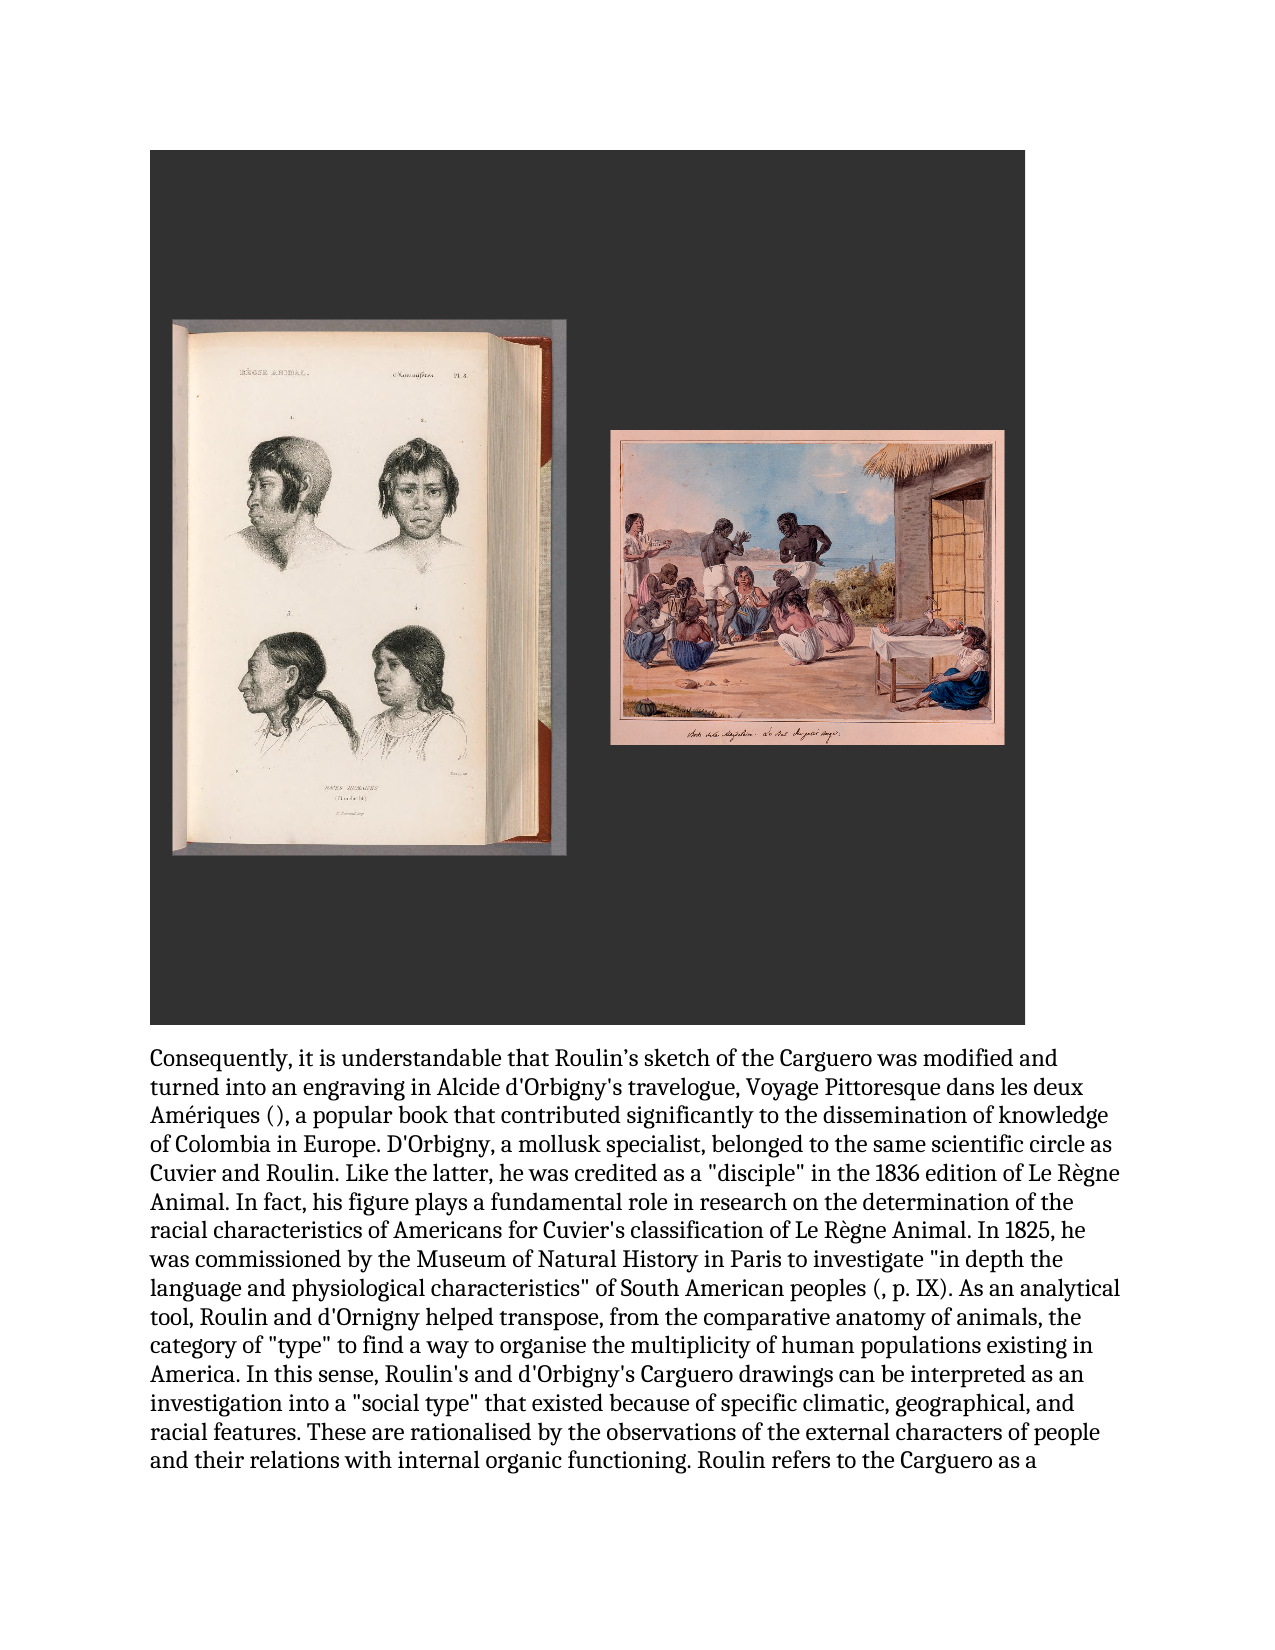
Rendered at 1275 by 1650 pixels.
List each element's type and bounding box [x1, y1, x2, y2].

picture [150, 150, 1025, 1025]
text [150, 1044, 1125, 1475]
